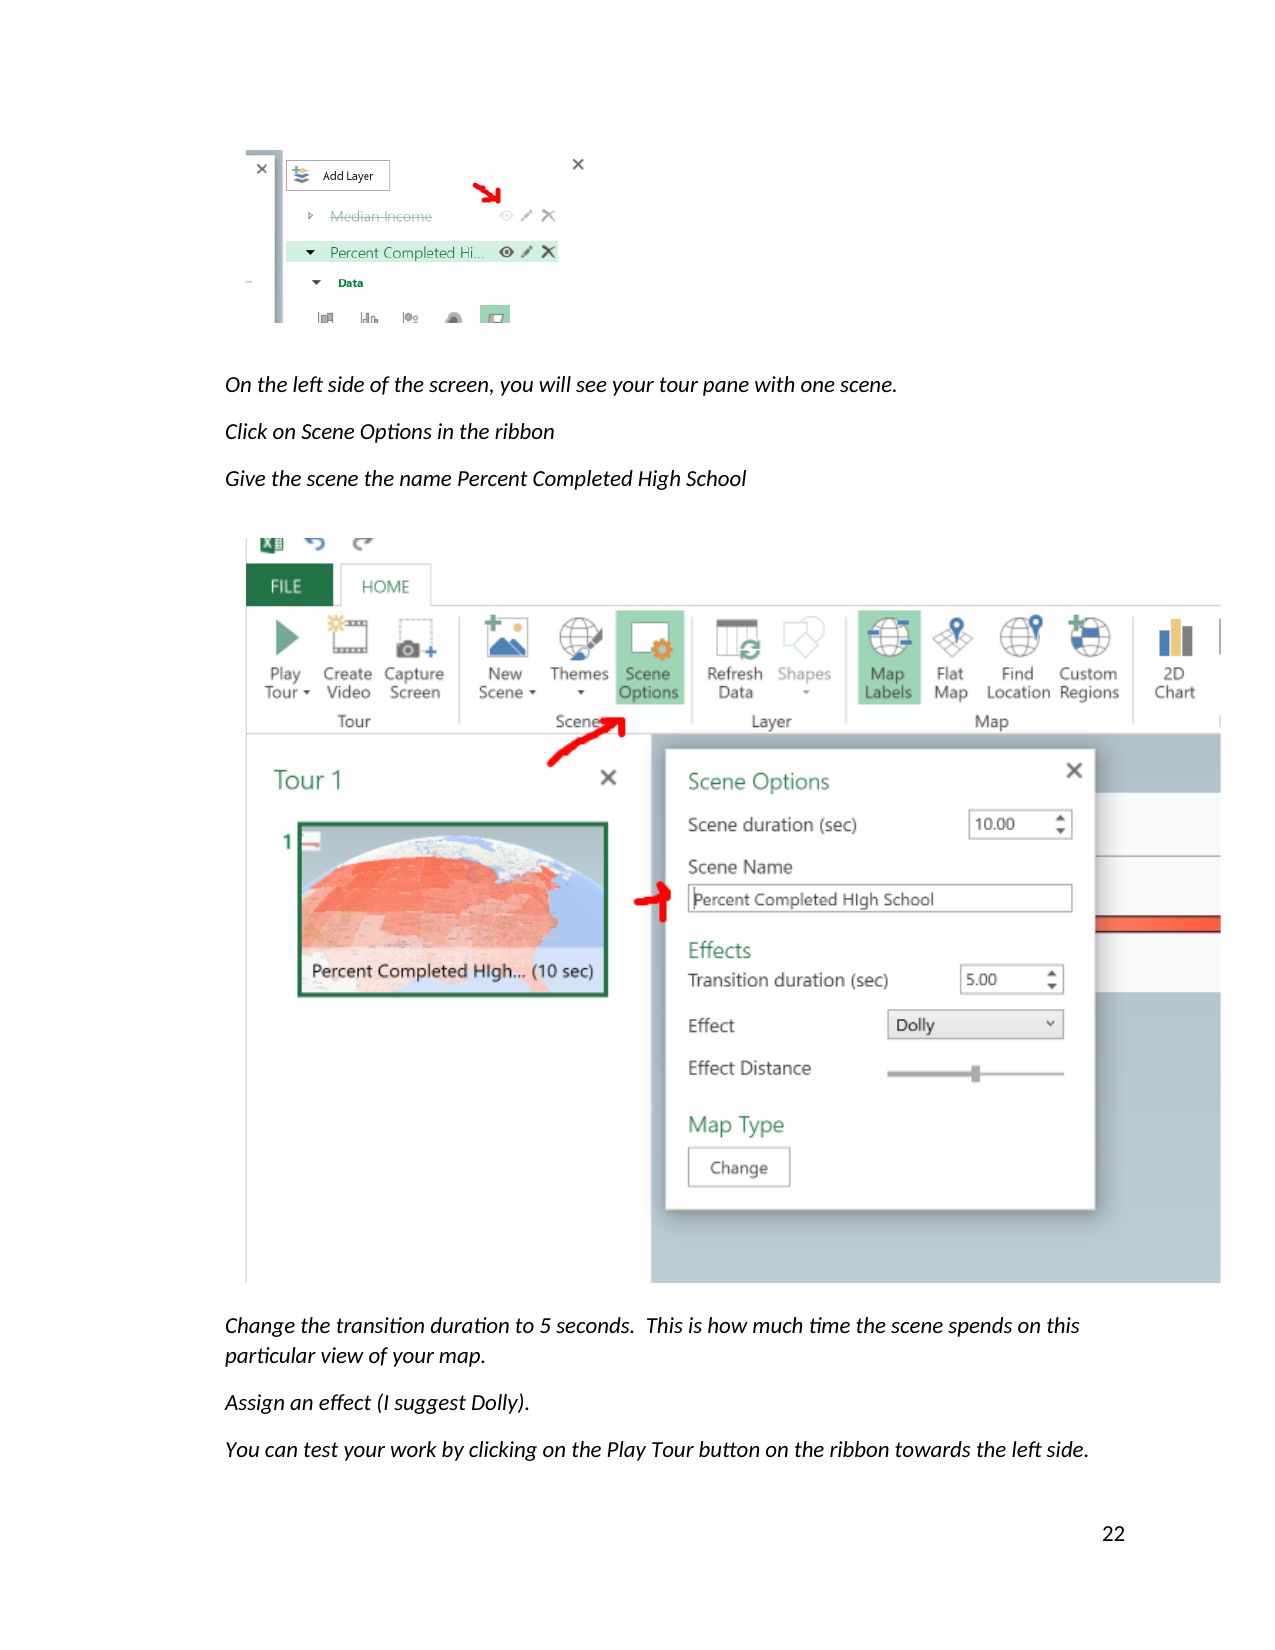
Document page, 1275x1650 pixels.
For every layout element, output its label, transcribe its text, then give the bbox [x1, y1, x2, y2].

text On the left side of the screen, you will see your tour pane with one scene. [225, 370, 1125, 398]
text Click on Scene Options in the ribbon [225, 417, 1125, 445]
picture [245, 150, 590, 323]
text Assign an effect (I suggest Dolly). [225, 1388, 1125, 1416]
text You can test your work by clicking on the Play Tour button on the ribbon towards the left side. [225, 1435, 1125, 1463]
text Give the scene the name Percent Completed High School [225, 464, 1125, 492]
text Change the transition duration to 5 seconds. This is how much time the scene spends on this particular view of your map. [225, 1311, 1125, 1369]
picture [245, 538, 1221, 1283]
